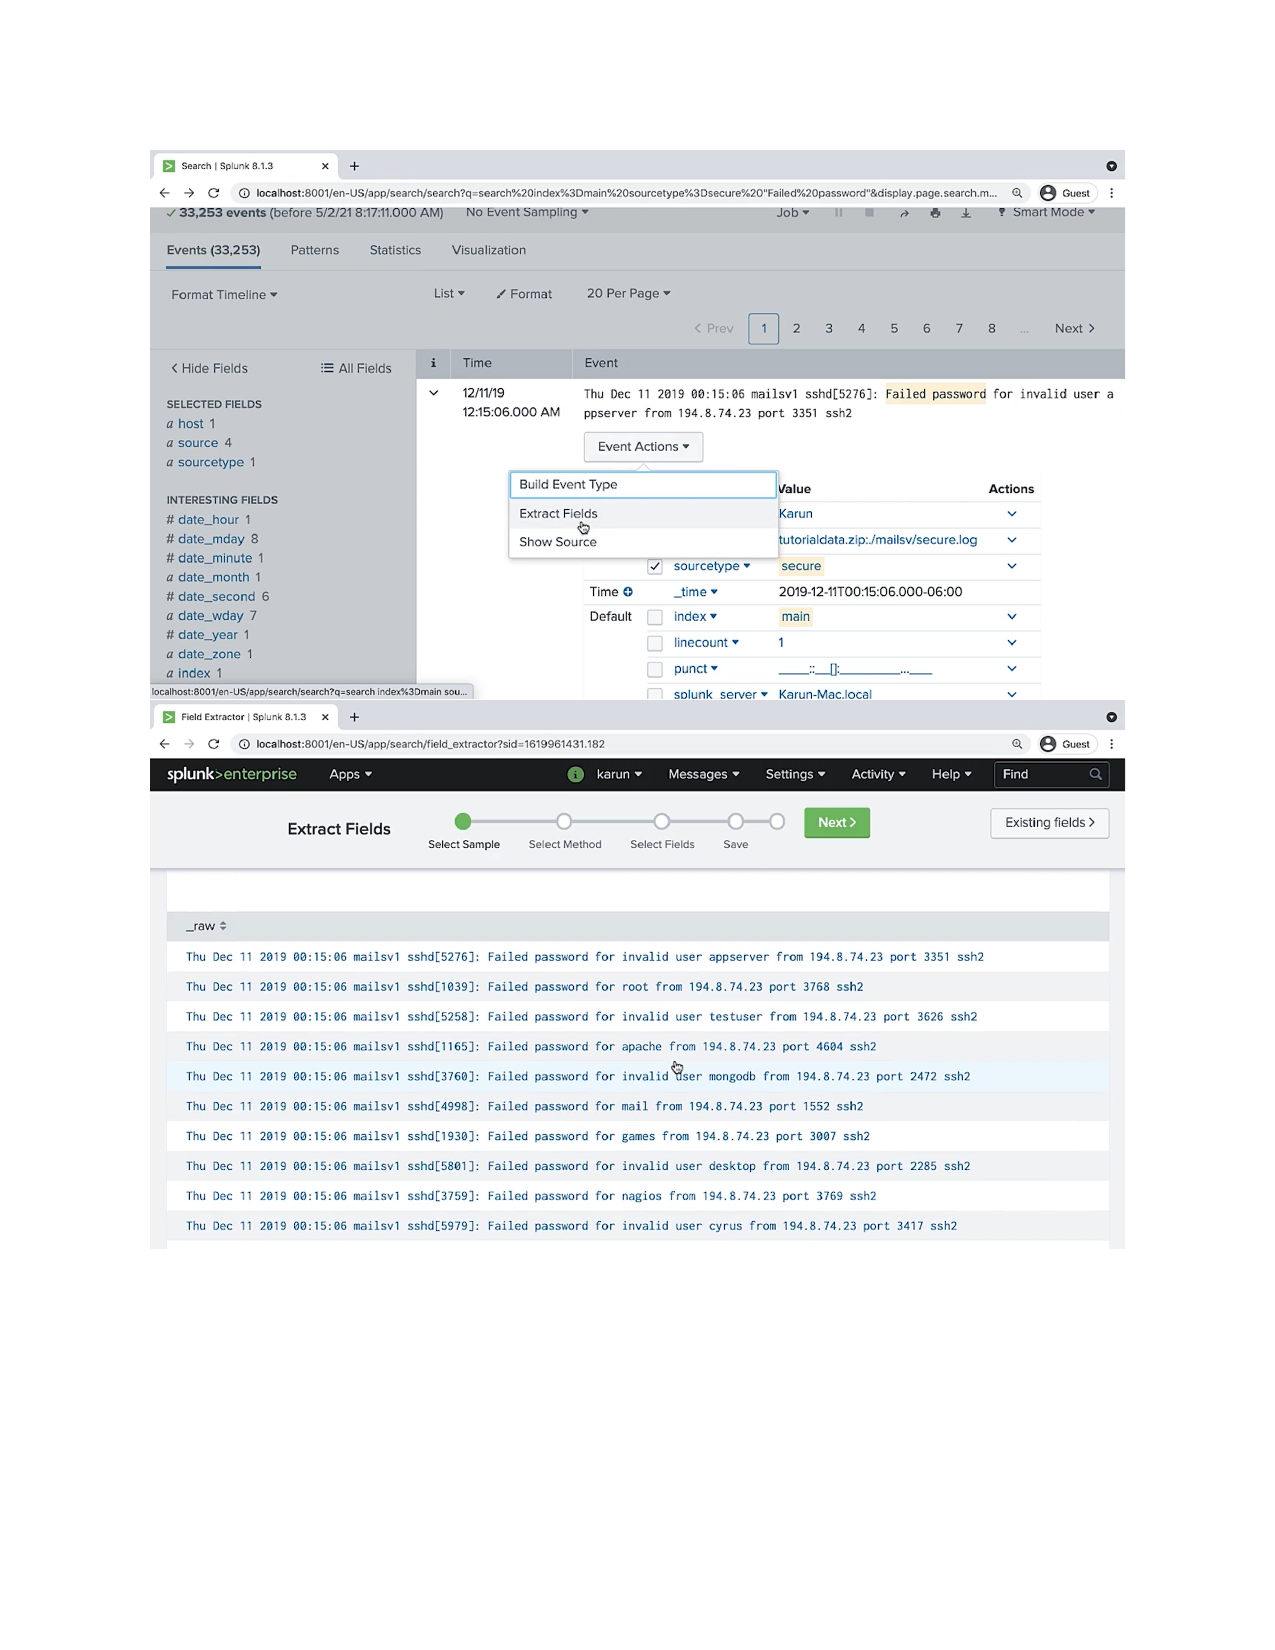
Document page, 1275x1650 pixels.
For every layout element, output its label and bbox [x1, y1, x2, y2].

picture [150, 700, 1125, 1249]
picture [150, 150, 1125, 699]
